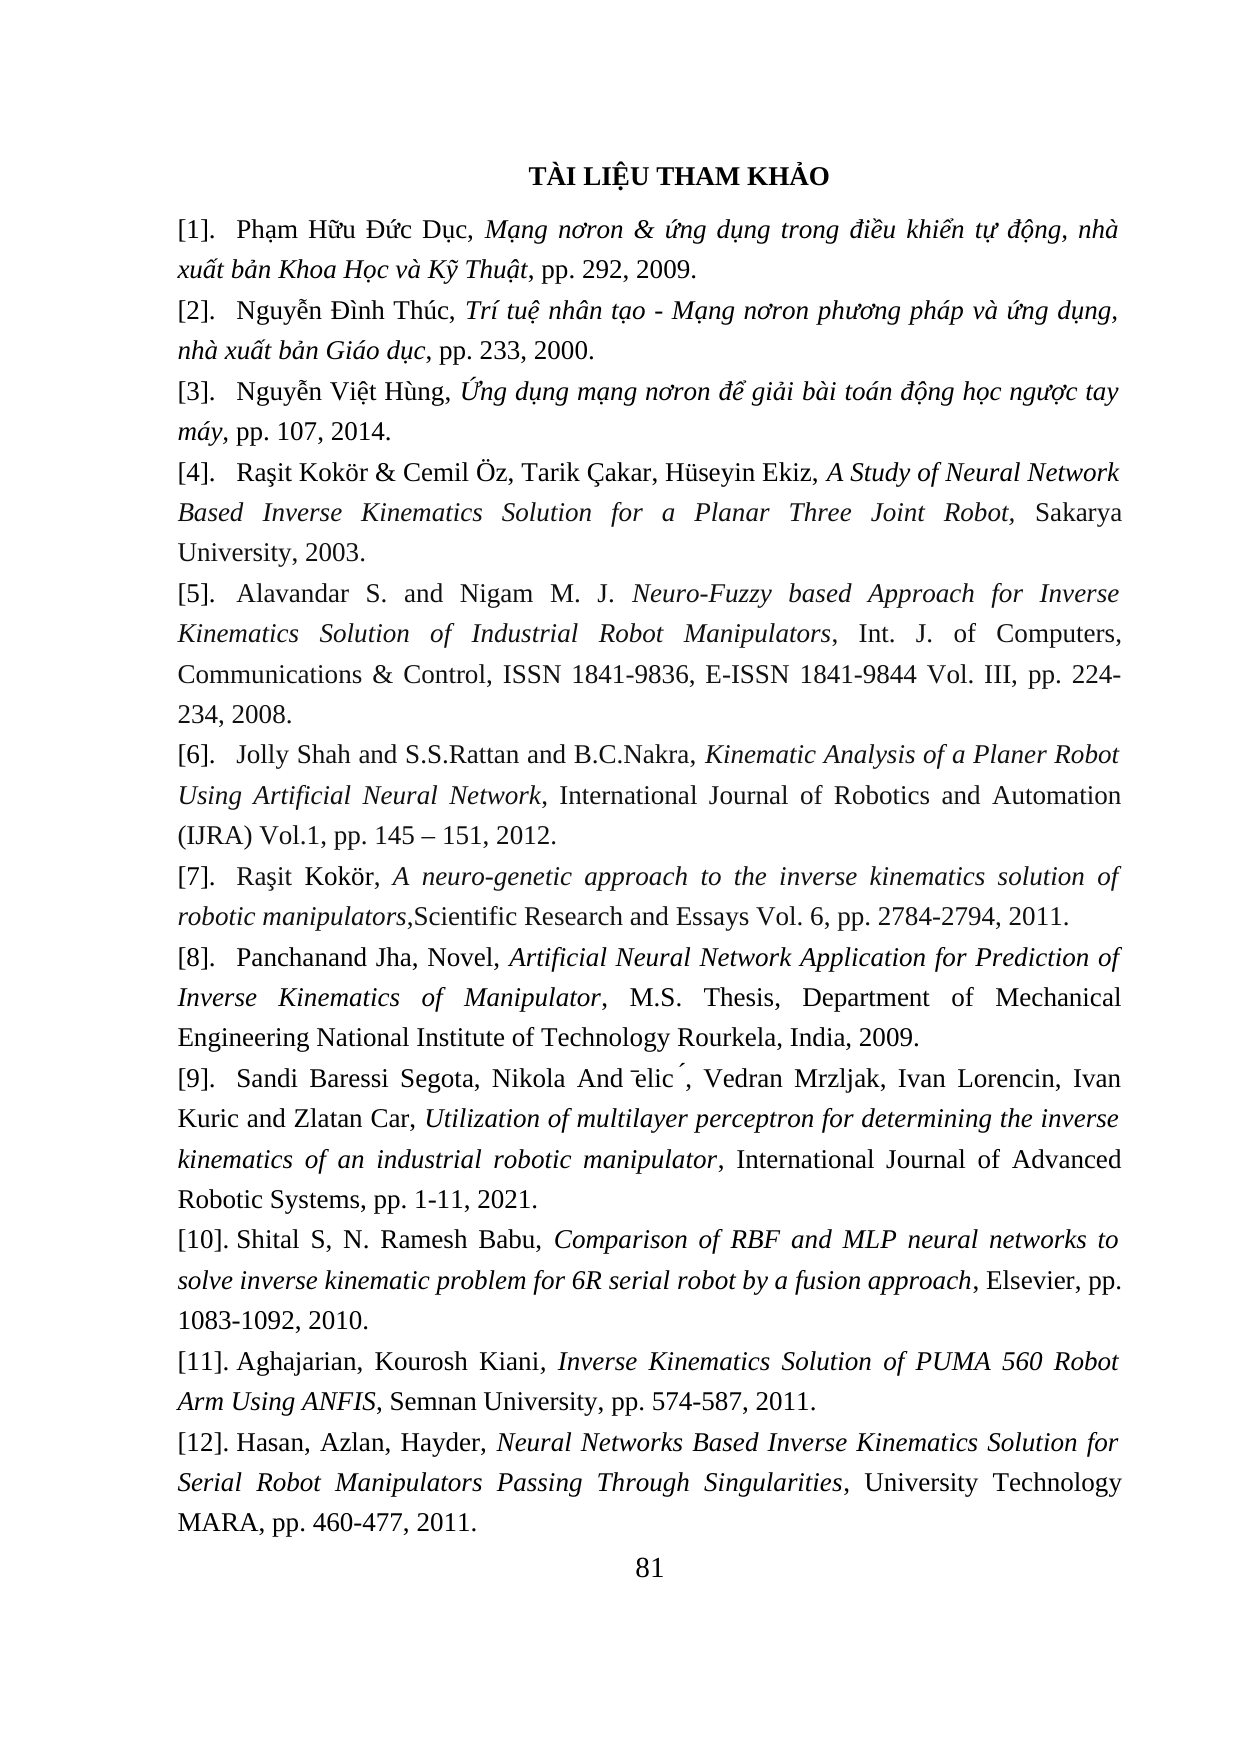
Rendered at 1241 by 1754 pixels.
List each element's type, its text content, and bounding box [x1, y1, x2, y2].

list Shital S, N. Ramesh Babu, Comparison of RBF and MLP neural networks to solve inverse kinematic problem for 6R serial robot by a fusion approach, Elsevier, pp. 1083-1092, 2010. [177, 1223, 1122, 1336]
list Jolly Shah and S.S.Rattan and B.C.Nakra, Kinematic Analysis of a Planer Robot Using Artificial Neural Network, International Journal of Robotics and Automation (IJRA) Vol.1, pp. 145 – 151, 2012. [177, 738, 1122, 851]
list Phạm Hữu Đức Dục, Mạng nơron & ứng dụng trong điều khiển tự động, nhà xuất bản Khoa Học và Kỹ Thuật, pp. 292, 2009. [177, 213, 1122, 285]
list Panchanand Jha, Novel, Artificial Neural Network Application for Prediction of Inverse Kinematics of Manipulator, M.S. Thesis, Department of Mechanical Engineering National Institute of Technology Rourkela, India, 2009. [177, 941, 1122, 1053]
subtitle TÀI LIỆU THAM KHẢO [177, 160, 1122, 191]
list Sandi Baressi Segota, Nikola And ̄elic ́, Vedran Mrzljak, Ivan Lorencin, Ivan Kuric and Zlatan Car, Utilization of multilayer perceptron for determining the inverse kinematics of an industrial robotic manipulator, International Journal of Advanced Robotic Systems, pp. 1-11, 2021. [177, 1062, 1122, 1214]
list Nguyễn Đình Thúc, Trí tuệ nhân tạo - Mạng nơron phương pháp và ứng dụng, nhà xuất bản Giáo dục, pp. 233, 2000. [177, 294, 1122, 366]
list Aghajarian, Kourosh Kiani, Inverse Kinematics Solution of PUMA 560 Robot Arm Using ANFIS, Semnan University, pp. 574-587, 2011. [177, 1345, 1122, 1416]
list Raşit Kokör, A neuro-genetic approach to the inverse kinematics solution of robotic manipulators,Scientific Research and Essays Vol. 6, pp. 2784-2794, 2011. [177, 860, 1122, 931]
list Nguyễn Việt Hùng, Ứng dụng mạng nơron để giải bài toán động học ngược tay máy, pp. 107, 2014. [177, 375, 1122, 446]
list Hasan, Azlan, Hayder, Neural Networks Based Inverse Kinematics Solution for Serial Robot Manipulators Passing Through Singularities, University Technology MARA, pp. 460-477, 2011. [177, 1426, 1122, 1538]
list Alavandar S. and Nigam M. J. Neuro-Fuzzy based Approach for Inverse Kinematics Solution of Industrial Robot Manipulators, Int. J. of Computers, Communications & Control, ISSN 1841-9836, E-ISSN 1841-9844 Vol. III, pp. 224-234, 2008. [177, 577, 1122, 729]
list Raşit Kokör & Cemil Öz, Tarik Çakar, Hüseyin Ekiz, A Study of Neural Network Based Inverse Kinematics Solution for a Planar Three Joint Robot, Sakarya University, 2003. [177, 456, 1122, 568]
